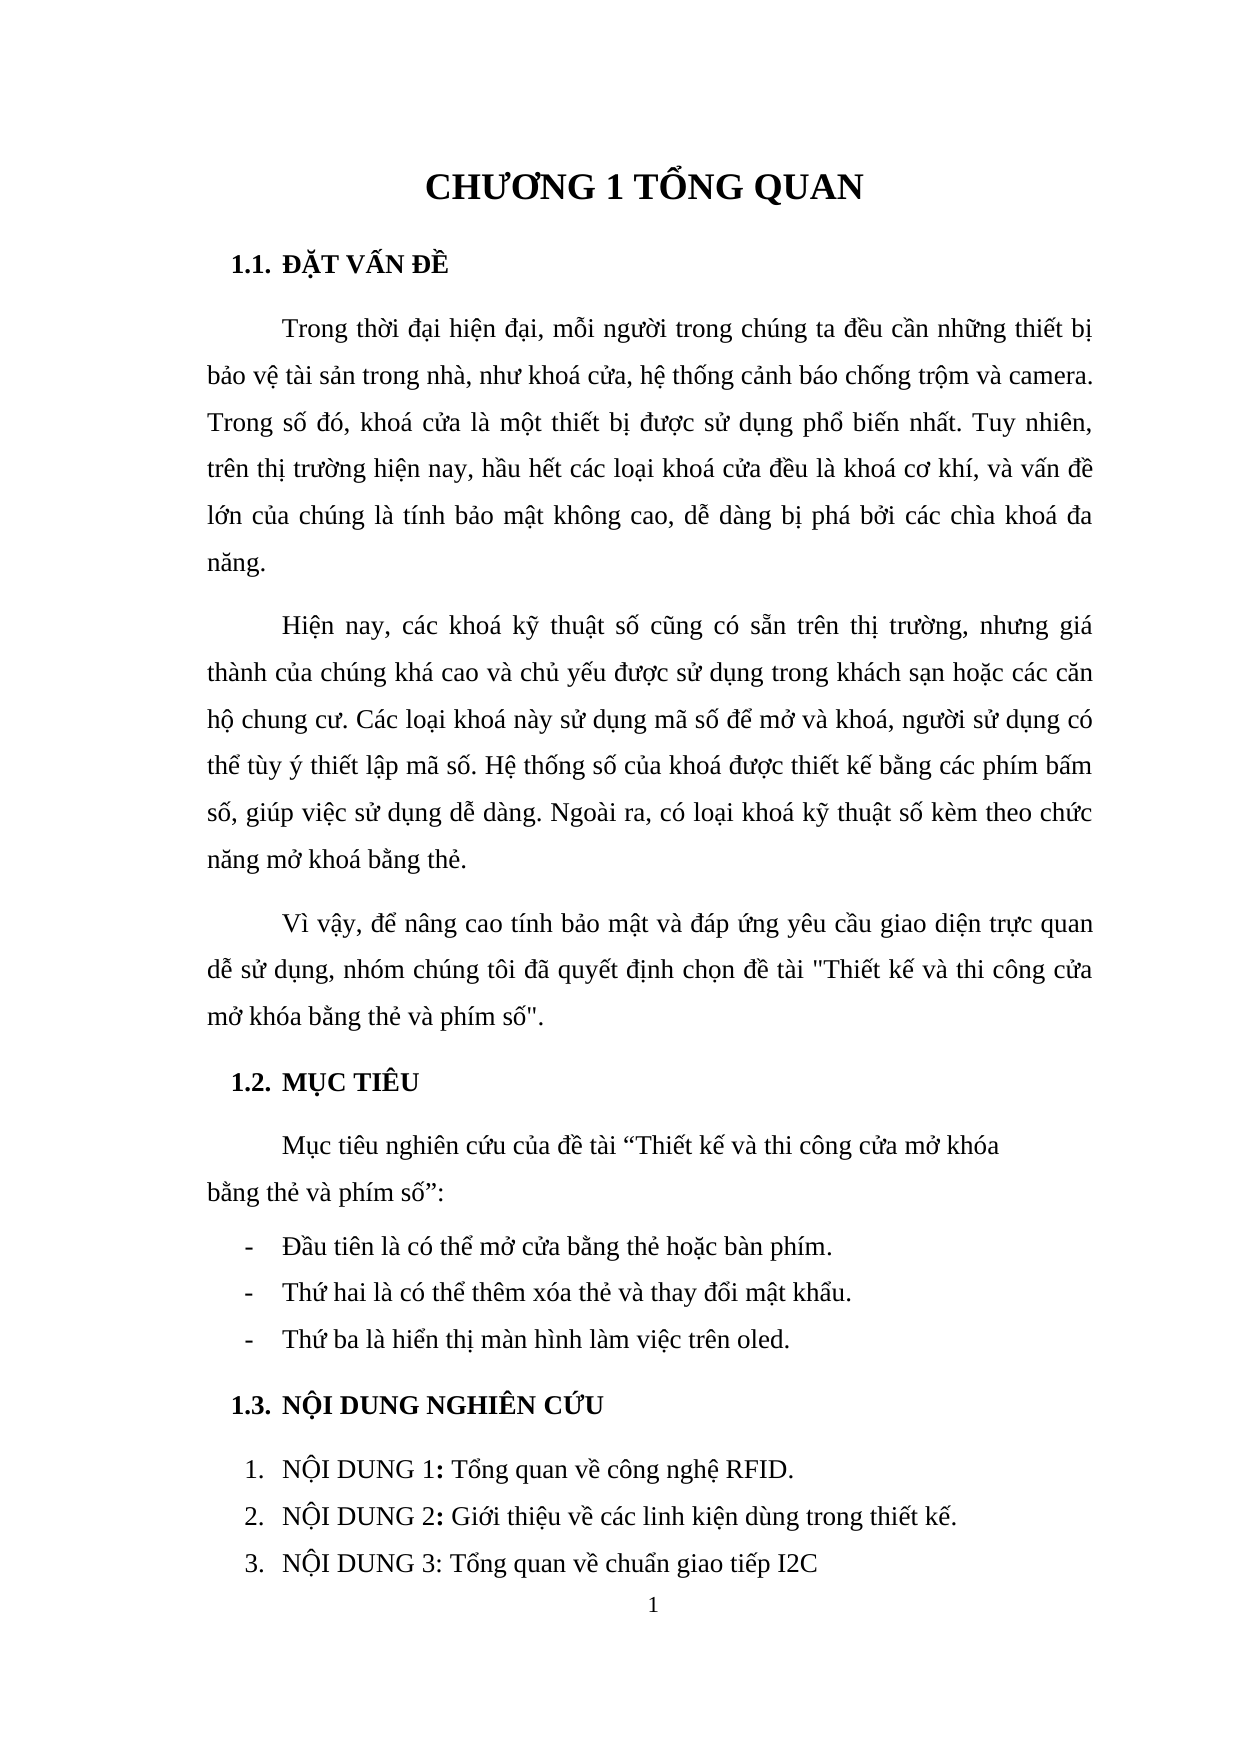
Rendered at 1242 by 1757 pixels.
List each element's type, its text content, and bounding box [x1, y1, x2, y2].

text Trong thời đại hiện đại, mỗi người trong chúng ta đều cần những thiết bị bảo vệ tài sản trong nhà, như khoá cửa, hệ thống cảnh báo chống trộm và camera. Trong số đó, khoá cửa là một thiết bị được sử dụng phổ biến nhất. Tuy nhiên, trên thị trường hiện nay, hầu hết các loại khoá cửa đều là khoá cơ khí, và vấn đề lớn của chúng là tính bảo mật không cao, dễ dàng bị phá bởi các chìa khoá đa năng. [207, 312, 1094, 577]
subtitle CHƯƠNG 1 TỔNG QUAN [201, 164, 1087, 208]
subtitle ĐẶT VẤN ĐỀ [231, 248, 1194, 279]
list NỘI DUNG 2: Giới thiệu về các linh kiện dùng trong thiết kế. [244, 1500, 1087, 1531]
text Hiện nay, các khoá kỹ thuật số cũng có sẵn trên thị trường, nhưng giá thành của chúng khá cao và chủ yếu được sử dụng trong khách sạn hoặc các căn hộ chung cư. Các loại khoá này sử dụng mã số để mở và khoá, người sử dụng có thể tùy ý thiết lập mã số. Hệ thống số của khoá được thiết kế bằng các phím bấm số, giúp việc sử dụng dễ dàng. Ngoài ra, có loại khoá kỹ thuật số kèm theo chức năng mở khoá bằng thẻ. [207, 609, 1094, 874]
subtitle NỘI DUNG NGHIÊN CỨU [231, 1389, 1194, 1421]
list NỘI DUNG 1: Tổng quan về công nghệ RFID. [244, 1453, 1087, 1484]
text Vì vậy, để nâng cao tính bảo mật và đáp ứng yêu cầu giao diện trực quan dễ sử dụng, nhóm chúng tôi đã quyết định chọn đề tài "Thiết kế và thi công cửa mở khóa bằng thẻ và phím số". [207, 907, 1094, 1031]
text Mục tiêu nghiên cứu của đề tài “Thiết kế và thi công cửa mở khóa bằng thẻ và phím số”: [207, 1129, 1053, 1207]
list Thứ ba là hiển thị màn hình làm việc trên oled. [244, 1323, 1074, 1355]
list Đầu tiên là có thể mở cửa bằng thẻ hoặc bàn phím. [244, 1230, 1082, 1261]
list NỘI DUNG 3: Tổng quan về chuẩn giao tiếp I2C [244, 1547, 1065, 1578]
subtitle MỤC TIÊU [231, 1066, 1194, 1097]
list Thứ hai là có thể thêm xóa thẻ và thay đổi mật khẩu. [244, 1277, 1087, 1308]
